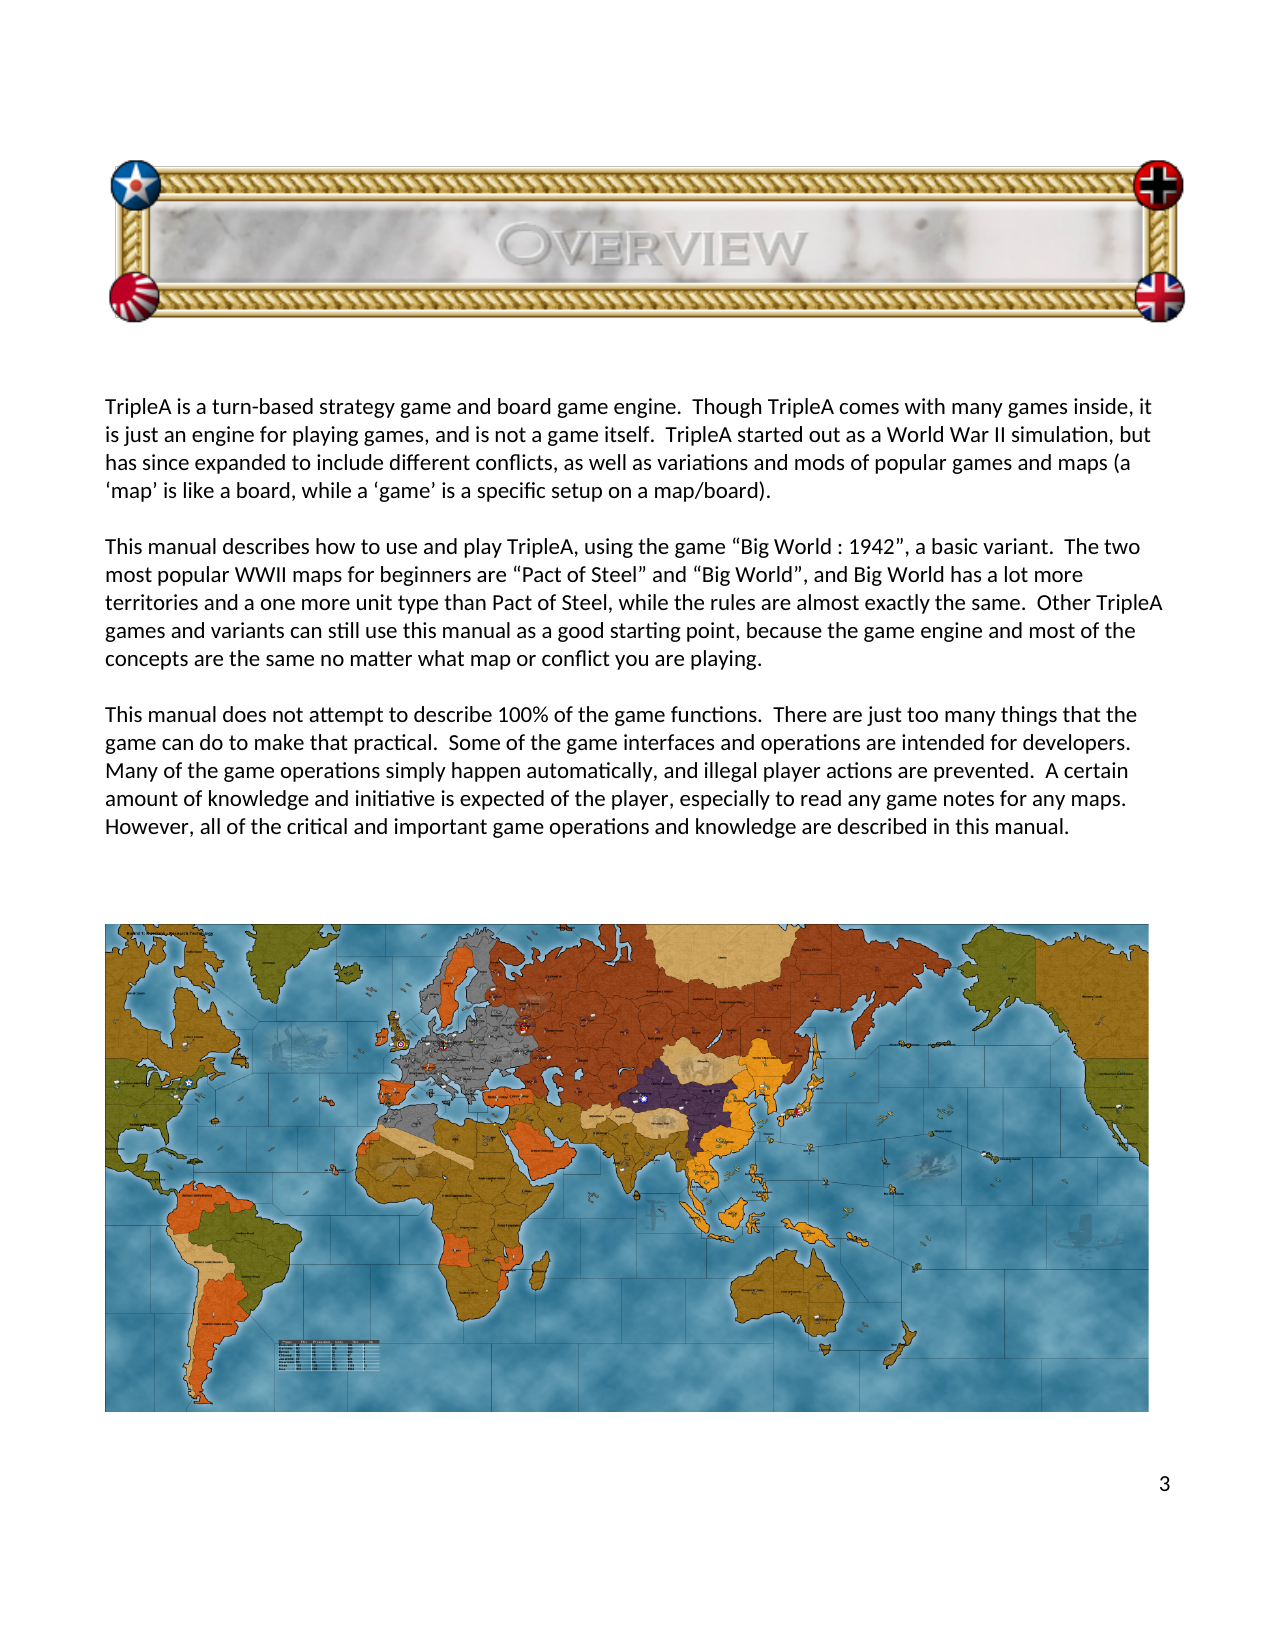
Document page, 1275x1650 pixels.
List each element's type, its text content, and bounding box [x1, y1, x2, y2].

text TripleA is a turn-based strategy game and board game engine. Though TripleA comes with many games inside, it is just an engine for playing games, and is not a game itself. TripleA started out as a World War II simulation, but has since expanded to include different conflicts, as well as variations and mods of popular games and maps (a ‘map’ is like a board, while a ‘game’ is a specific setup on a map/board). [105, 392, 1170, 504]
text This manual describes how to use and play TripleA, using the game “Big World : 1942”, a basic variant. The two most popular WWII maps for beginners are “Pact of Steel” and “Big World”, and Big World has a lot more territories and a one more unit type than Pact of Steel, while the rules are almost exactly the same. Other TripleA games and variants can still use this manual as a good starting point, because the game engine and most of the concepts are the same no matter what map or conflict you are playing. [105, 532, 1170, 672]
text This manual does not attempt to describe 100% of the game functions. There are just too many things that the game can do to make that practical. Some of the game interfaces and operations are intended for developers. Many of the game operations simply happen automatically, and illegal player actions are prevented. A certain amount of knowledge and initiative is expected of the player, especially to read any game notes for any maps. However, all of the critical and important game operations and knowledge are described in this manual. [105, 700, 1170, 840]
picture [105, 160, 1207, 324]
picture [105, 924, 1149, 1412]
